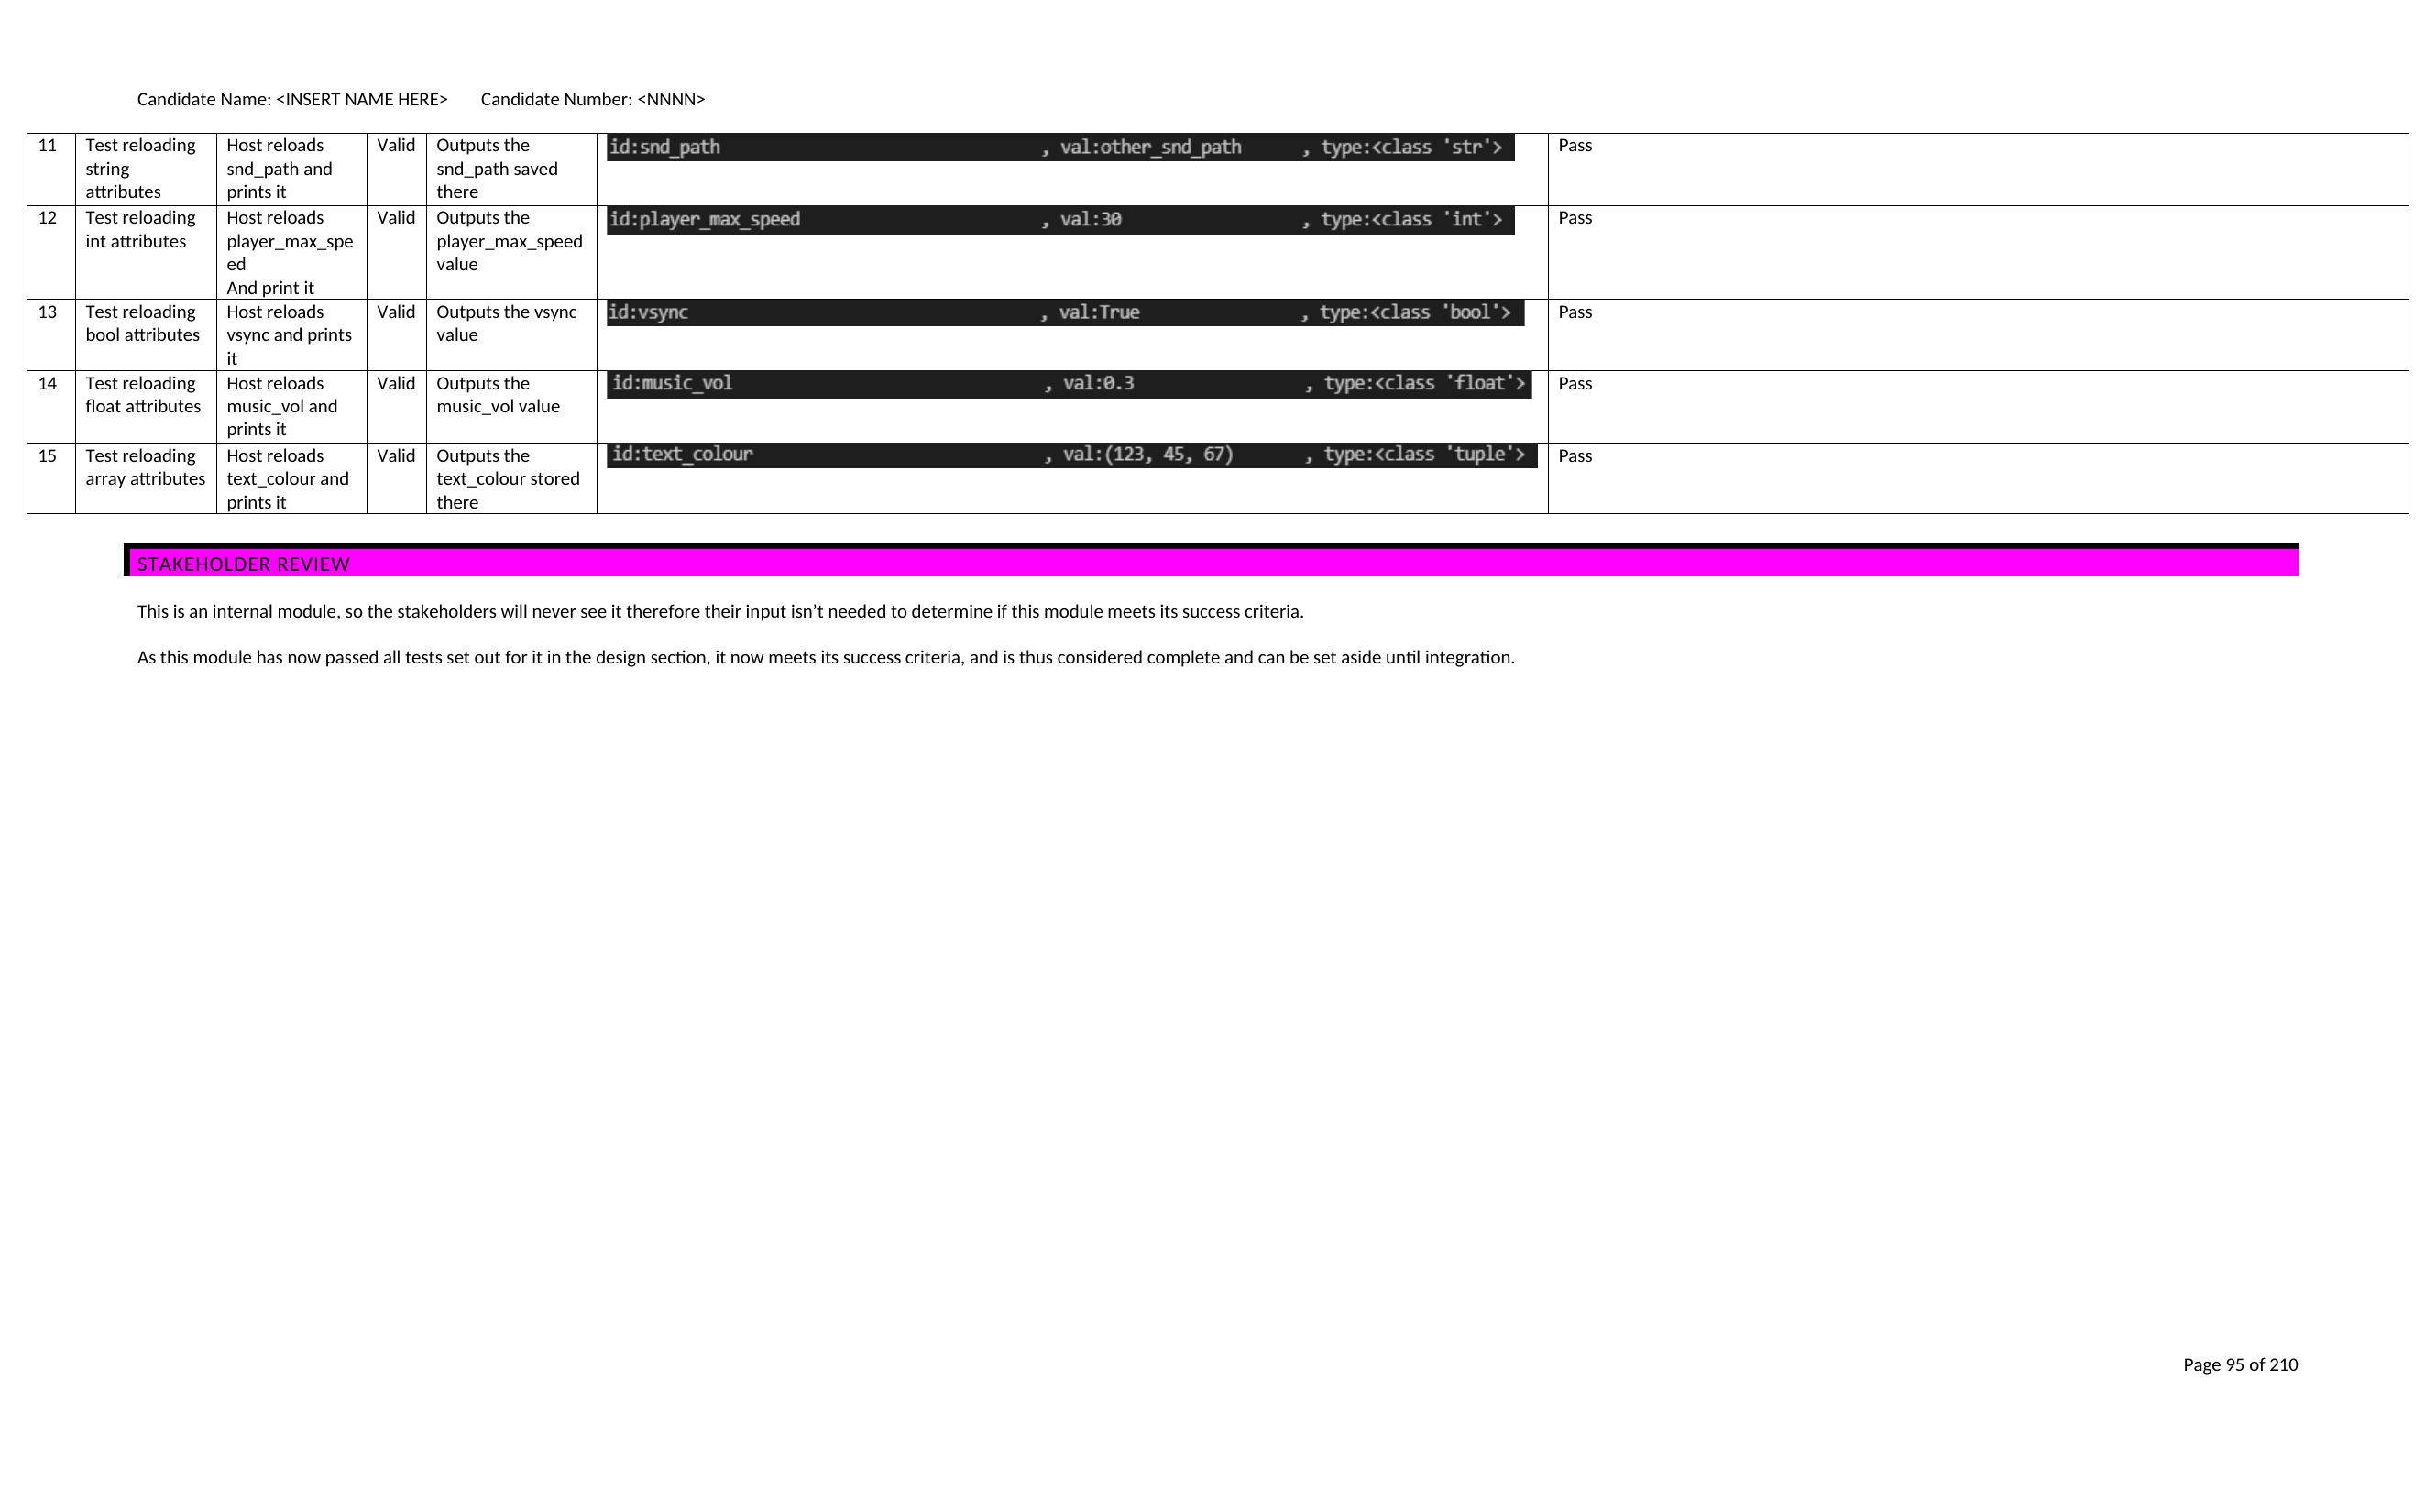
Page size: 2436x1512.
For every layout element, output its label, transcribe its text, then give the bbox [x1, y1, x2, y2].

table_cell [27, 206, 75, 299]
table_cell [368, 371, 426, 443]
picture [607, 370, 1532, 399]
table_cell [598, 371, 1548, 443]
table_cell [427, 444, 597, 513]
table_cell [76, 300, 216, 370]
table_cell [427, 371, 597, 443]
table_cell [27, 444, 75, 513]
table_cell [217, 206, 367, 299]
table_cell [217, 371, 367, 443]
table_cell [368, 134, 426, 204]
picture [607, 443, 1538, 468]
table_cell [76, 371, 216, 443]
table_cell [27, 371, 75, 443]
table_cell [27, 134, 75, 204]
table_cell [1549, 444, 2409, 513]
text This is an internal module, so the stakeholders will never see it therefore their input isn’t needed to determine if this module meets its success criteria. [137, 599, 2299, 622]
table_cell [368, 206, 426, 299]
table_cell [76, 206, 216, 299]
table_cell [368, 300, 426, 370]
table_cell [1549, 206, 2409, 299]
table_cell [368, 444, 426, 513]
picture [607, 205, 1515, 235]
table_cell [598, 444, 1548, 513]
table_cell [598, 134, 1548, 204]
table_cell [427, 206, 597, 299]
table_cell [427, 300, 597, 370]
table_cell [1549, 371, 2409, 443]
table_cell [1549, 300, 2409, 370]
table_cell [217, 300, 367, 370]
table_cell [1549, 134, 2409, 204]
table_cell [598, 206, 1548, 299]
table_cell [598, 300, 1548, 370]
text As this module has now passed all tests set out for it in the design section, it now meets its success criteria, and is thus considered complete and can be set aside until integration. [137, 645, 2299, 668]
picture [607, 300, 1525, 326]
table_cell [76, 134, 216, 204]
text Stakeholder Review [130, 549, 2299, 576]
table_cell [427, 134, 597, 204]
picture [607, 133, 1515, 161]
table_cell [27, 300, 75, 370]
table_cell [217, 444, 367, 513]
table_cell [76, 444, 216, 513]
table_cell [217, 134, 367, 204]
